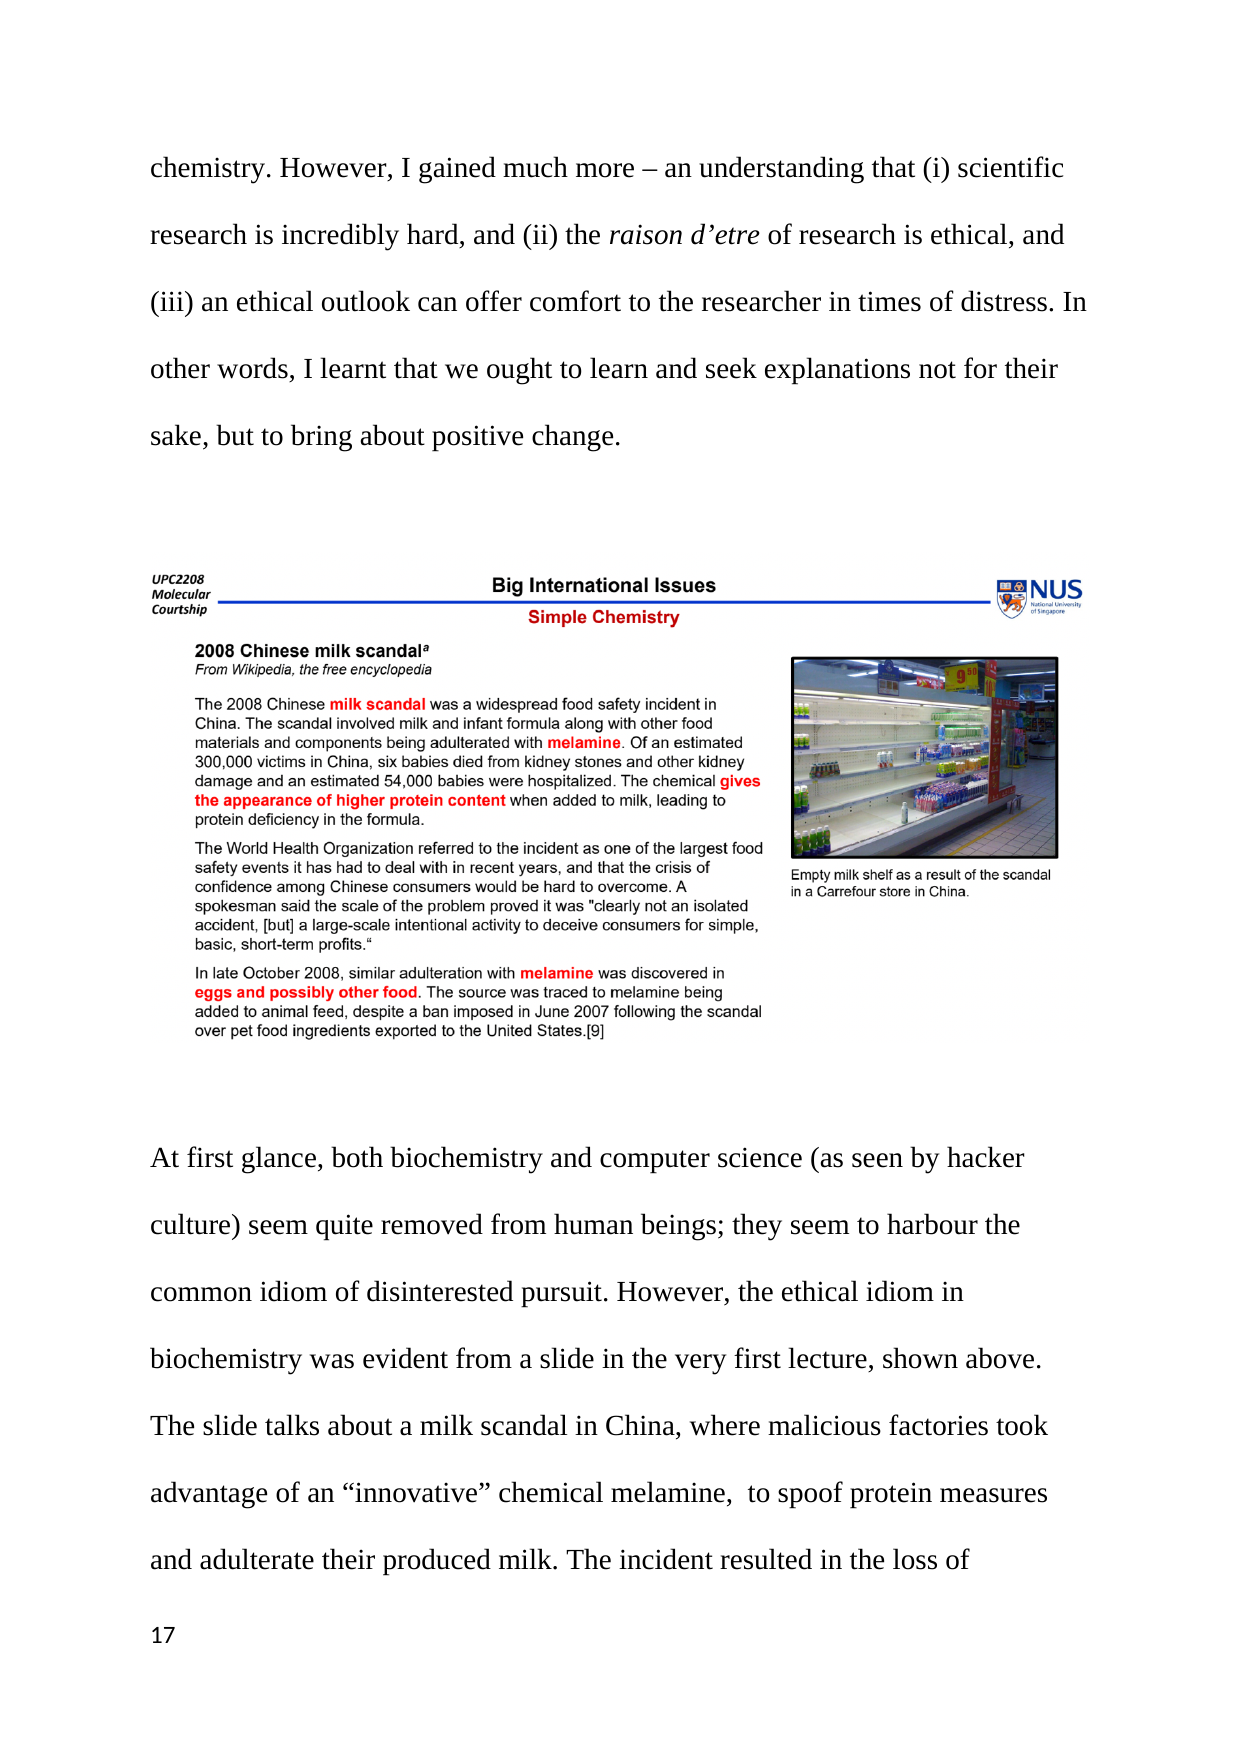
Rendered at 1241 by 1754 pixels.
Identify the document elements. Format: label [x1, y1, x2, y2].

text [150, 1140, 1090, 1576]
picture [150, 552, 1091, 1043]
text [150, 150, 1090, 452]
